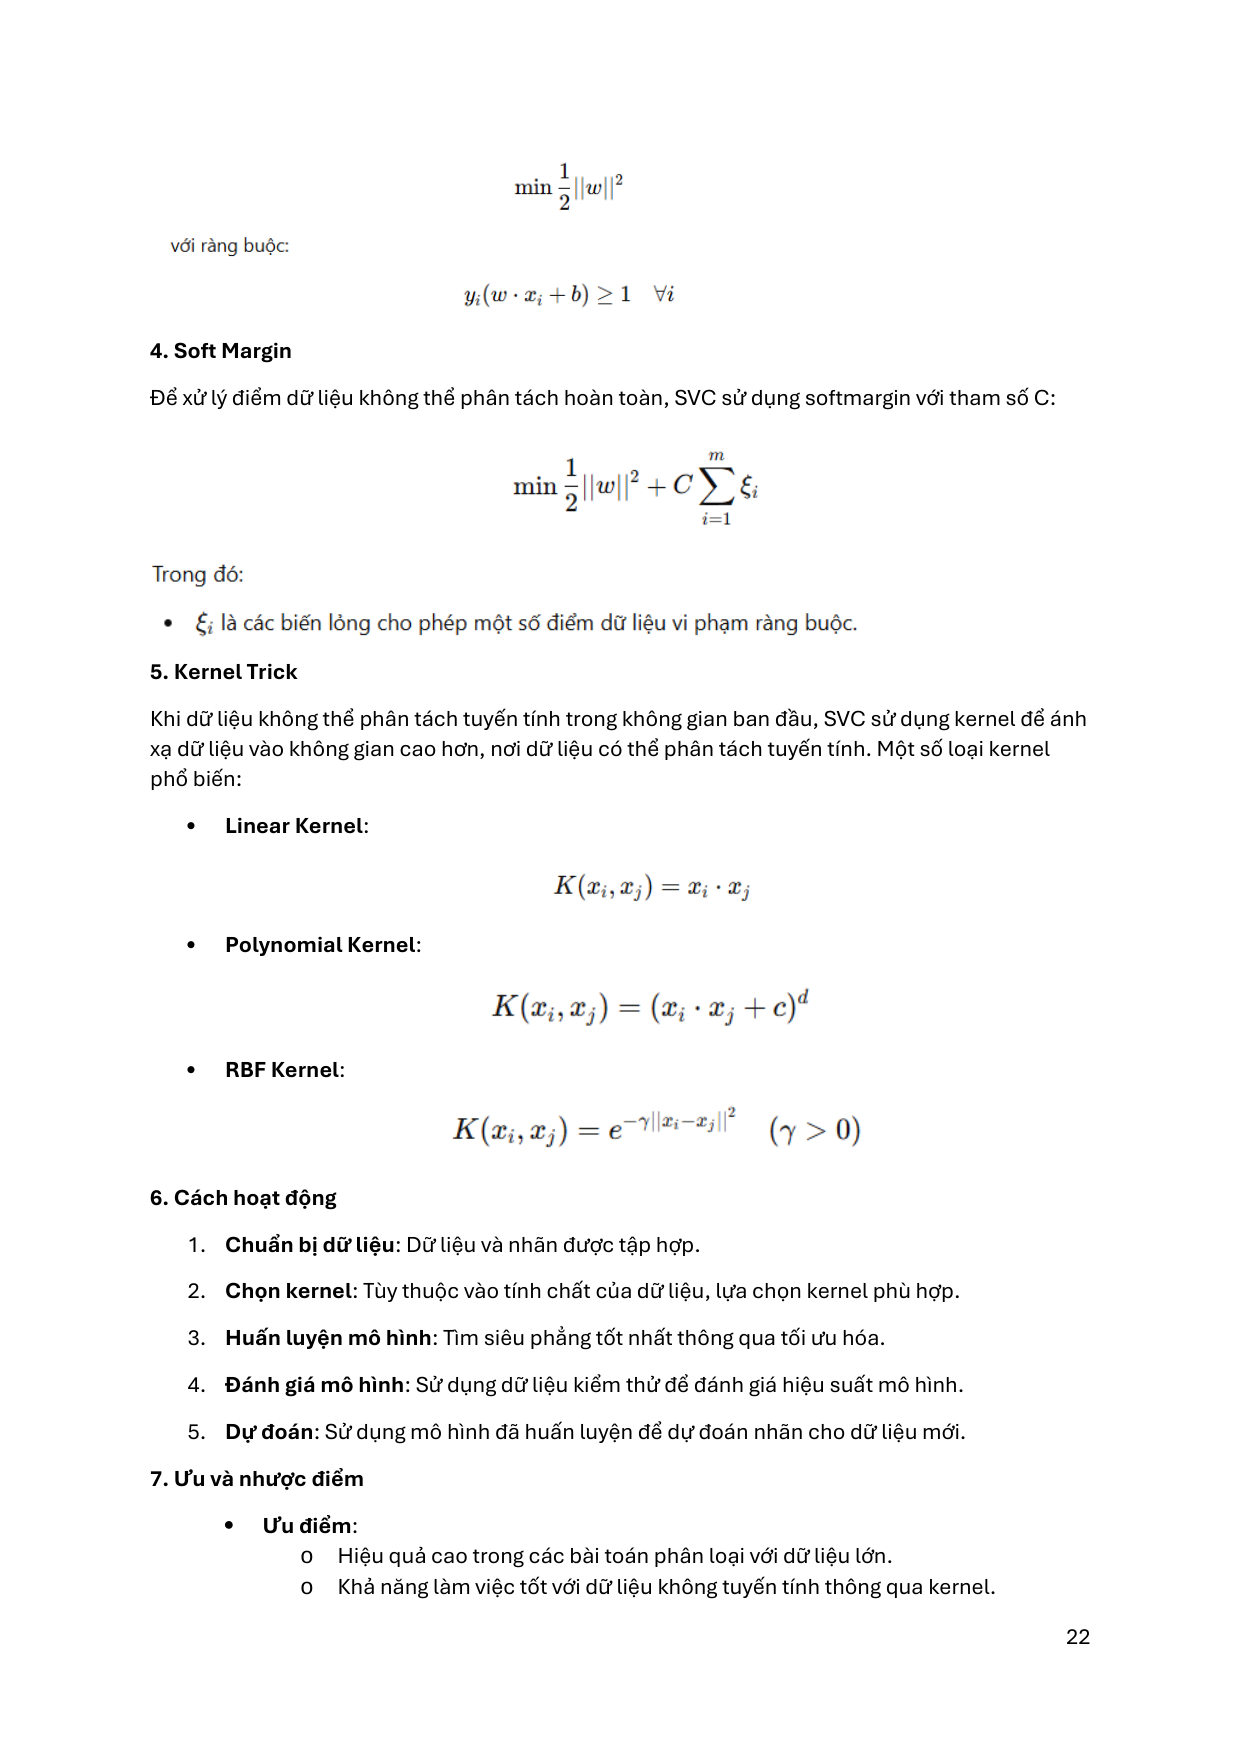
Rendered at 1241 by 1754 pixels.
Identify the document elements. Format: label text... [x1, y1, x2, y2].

picture [482, 977, 834, 1037]
text 4. Soft Margin [150, 336, 1090, 364]
text 5. Kernel Trick [150, 658, 1090, 686]
picture [150, 150, 767, 318]
text Khi dữ liệu không thể phân tách tuyến tính trong không gian ban đầu, SVC sử dụng kernel để ánh xạ dữ liệu vào không gian cao hơn, nơi dữ liệu có thể phân tách tuyến tính. Một số loại kernel phổ biến: [150, 705, 1090, 793]
picture [441, 1102, 874, 1165]
picture [537, 859, 779, 913]
list Đánh giá mô hình: Sử dụng dữ liệu kiểm thử để đánh giá hiệu suất mô hình. [187, 1371, 1090, 1399]
list Dự đoán: Sử dụng mô hình đã huấn luyện để dự đoán nhãn cho dữ liệu mới. [187, 1418, 1090, 1446]
list RBF Kernel: [187, 1056, 1090, 1083]
list Huấn luyện mô hình: Tìm siêu phẳng tốt nhất thông qua tối ưu hóa. [187, 1324, 1090, 1352]
list Hiệu quả cao trong các bài toán phân loại với dữ liệu lớn. [300, 1542, 1090, 1570]
list Ưu điểm: [225, 1512, 1090, 1540]
list Linear Kernel: [187, 812, 1090, 840]
list Khả năng làm việc tốt với dữ liệu không tuyến tính thông qua kernel. [300, 1573, 1090, 1601]
text 7. Ưu và nhược điểm [150, 1465, 1090, 1493]
list Polynomial Kernel: [187, 931, 1090, 959]
list Chọn kernel: Tùy thuộc vào tính chất của dữ liệu, lựa chọn kernel phù hợp. [187, 1277, 1090, 1305]
list Chuẩn bị dữ liệu: Dữ liệu và nhãn được tập hợp. [187, 1231, 1090, 1258]
picture [150, 430, 872, 640]
text 6. Cách hoạt động [150, 1184, 1090, 1212]
text Để xử lý điểm dữ liệu không thể phân tách hoàn toàn, SVC sử dụng softmargin với tham số C: [150, 383, 1090, 411]
